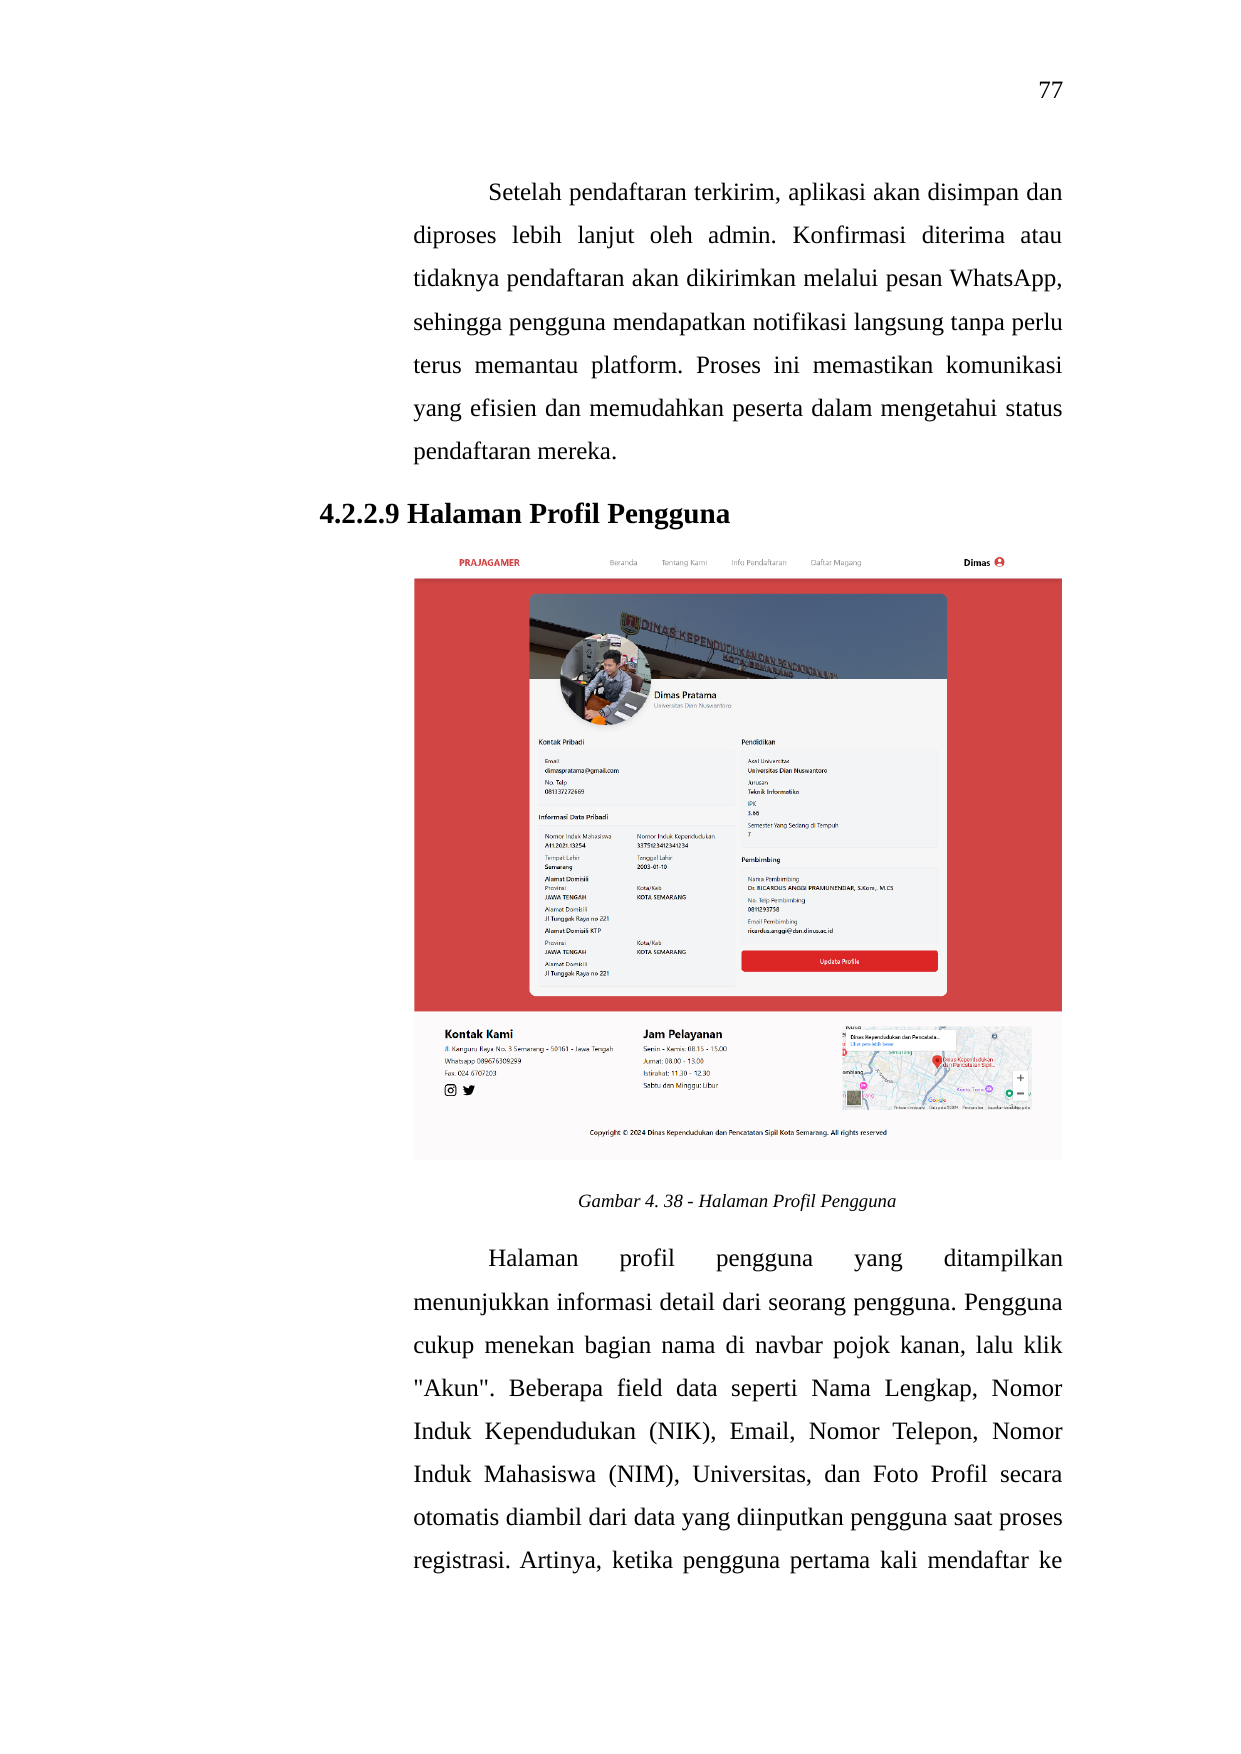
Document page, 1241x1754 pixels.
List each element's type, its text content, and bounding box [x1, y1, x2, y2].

text Gambar 4. 38 - Halaman Profil Pengguna [413, 1190, 1063, 1212]
picture [414, 546, 1062, 1160]
subtitle 4.2.2.9 Halaman Profil Pengguna [319, 496, 1063, 529]
list Setelah pendaftaran terkirim, aplikasi akan disimpan dan diproses lebih lanjut oleh admin. Konfirmasi diterima atau tidaknya pendaftaran akan dikirimkan melalui pesan WhatsApp, sehingga pengguna mendapatkan notifikasi langsung tanpa perlu terus memantau platform. Proses ini memastikan komunikasi yang efisien dan memudahkan peserta dalam mengetahui status pendaftaran mereka. [413, 177, 1063, 465]
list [413, 1243, 1063, 1574]
